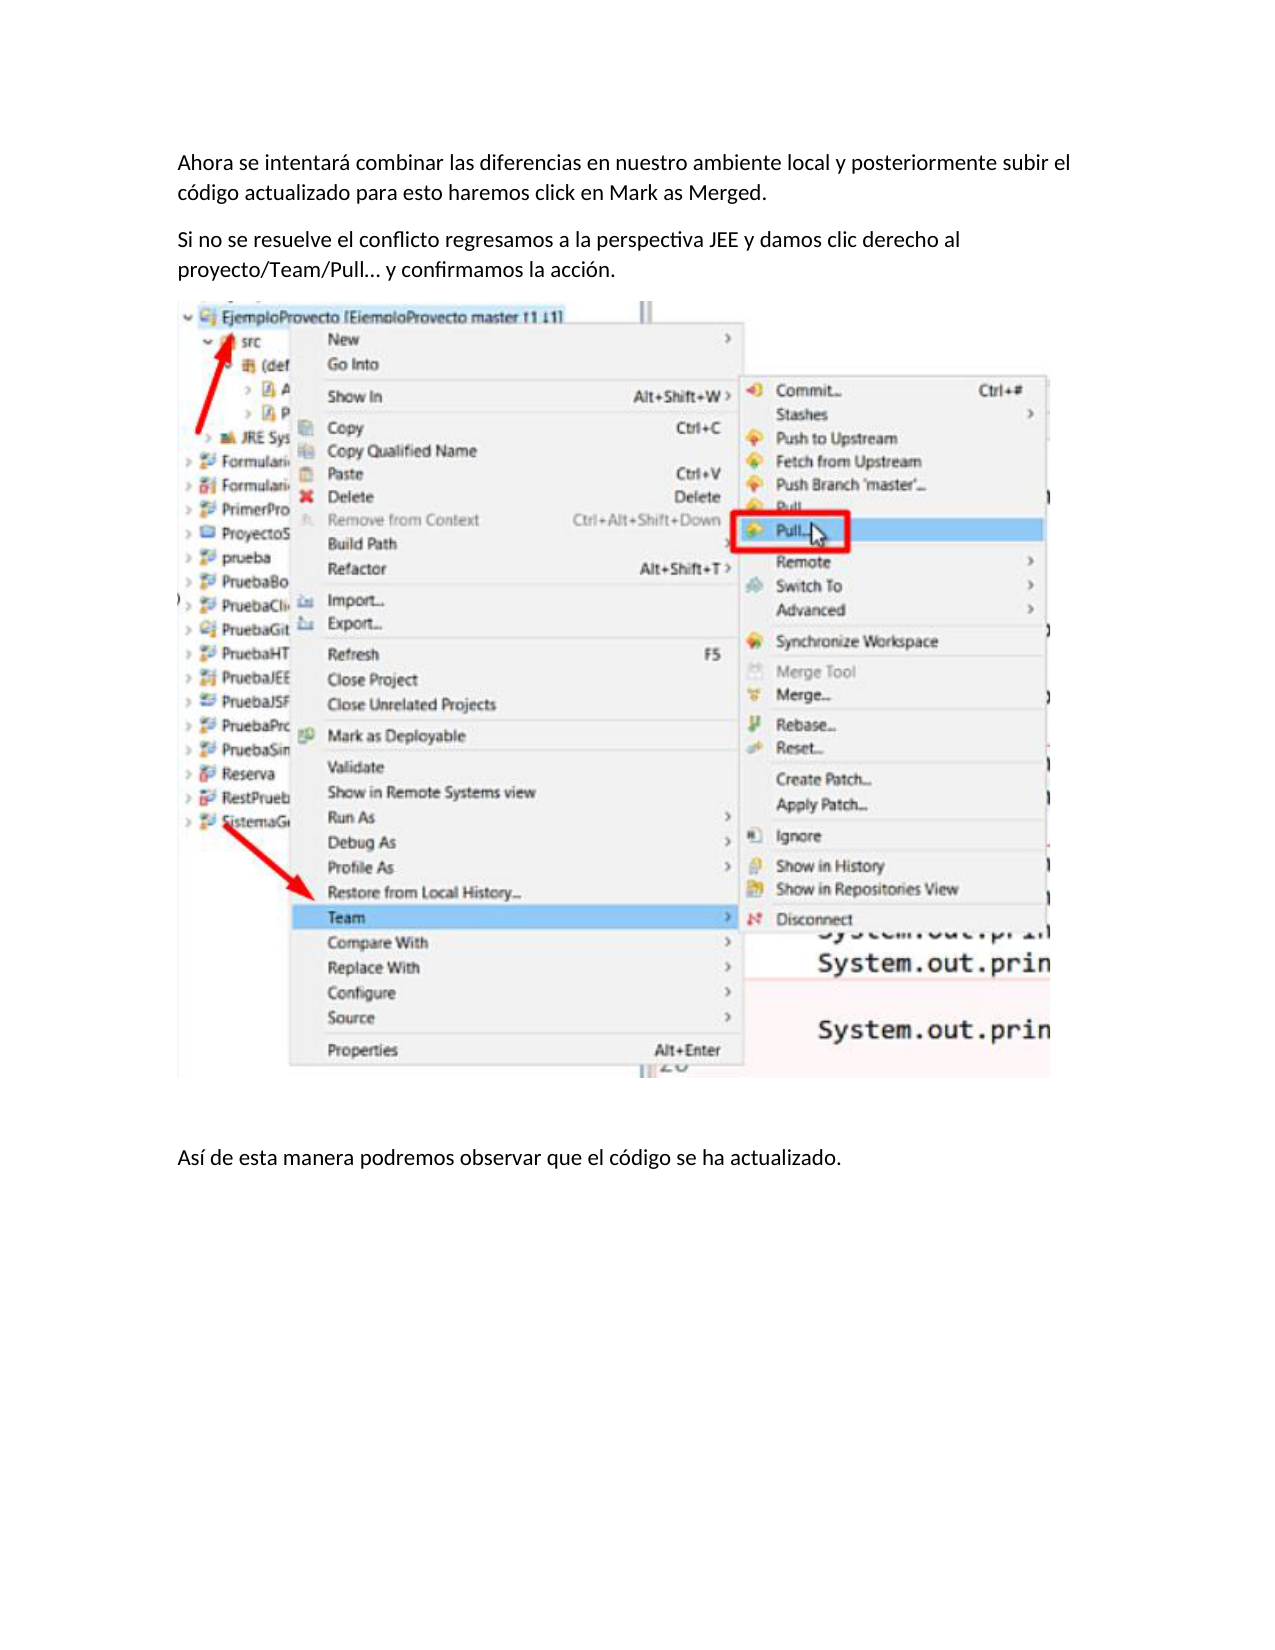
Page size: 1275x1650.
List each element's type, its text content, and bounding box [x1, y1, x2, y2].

text Ahora se intentará combinar las diferencias en nuestro ambiente local y posteriormente subir el código actualizado para esto haremos click en Mark as Merged. [177, 148, 1098, 206]
text Si no se resuelve el conflicto regresamos a la perspectiva JEE y damos clic derecho al proyecto/Team/Pull… y confirmamos la acción. [177, 225, 1098, 283]
text Así de esta manera podremos observar que el código se ha actualizado. [177, 1143, 1098, 1171]
